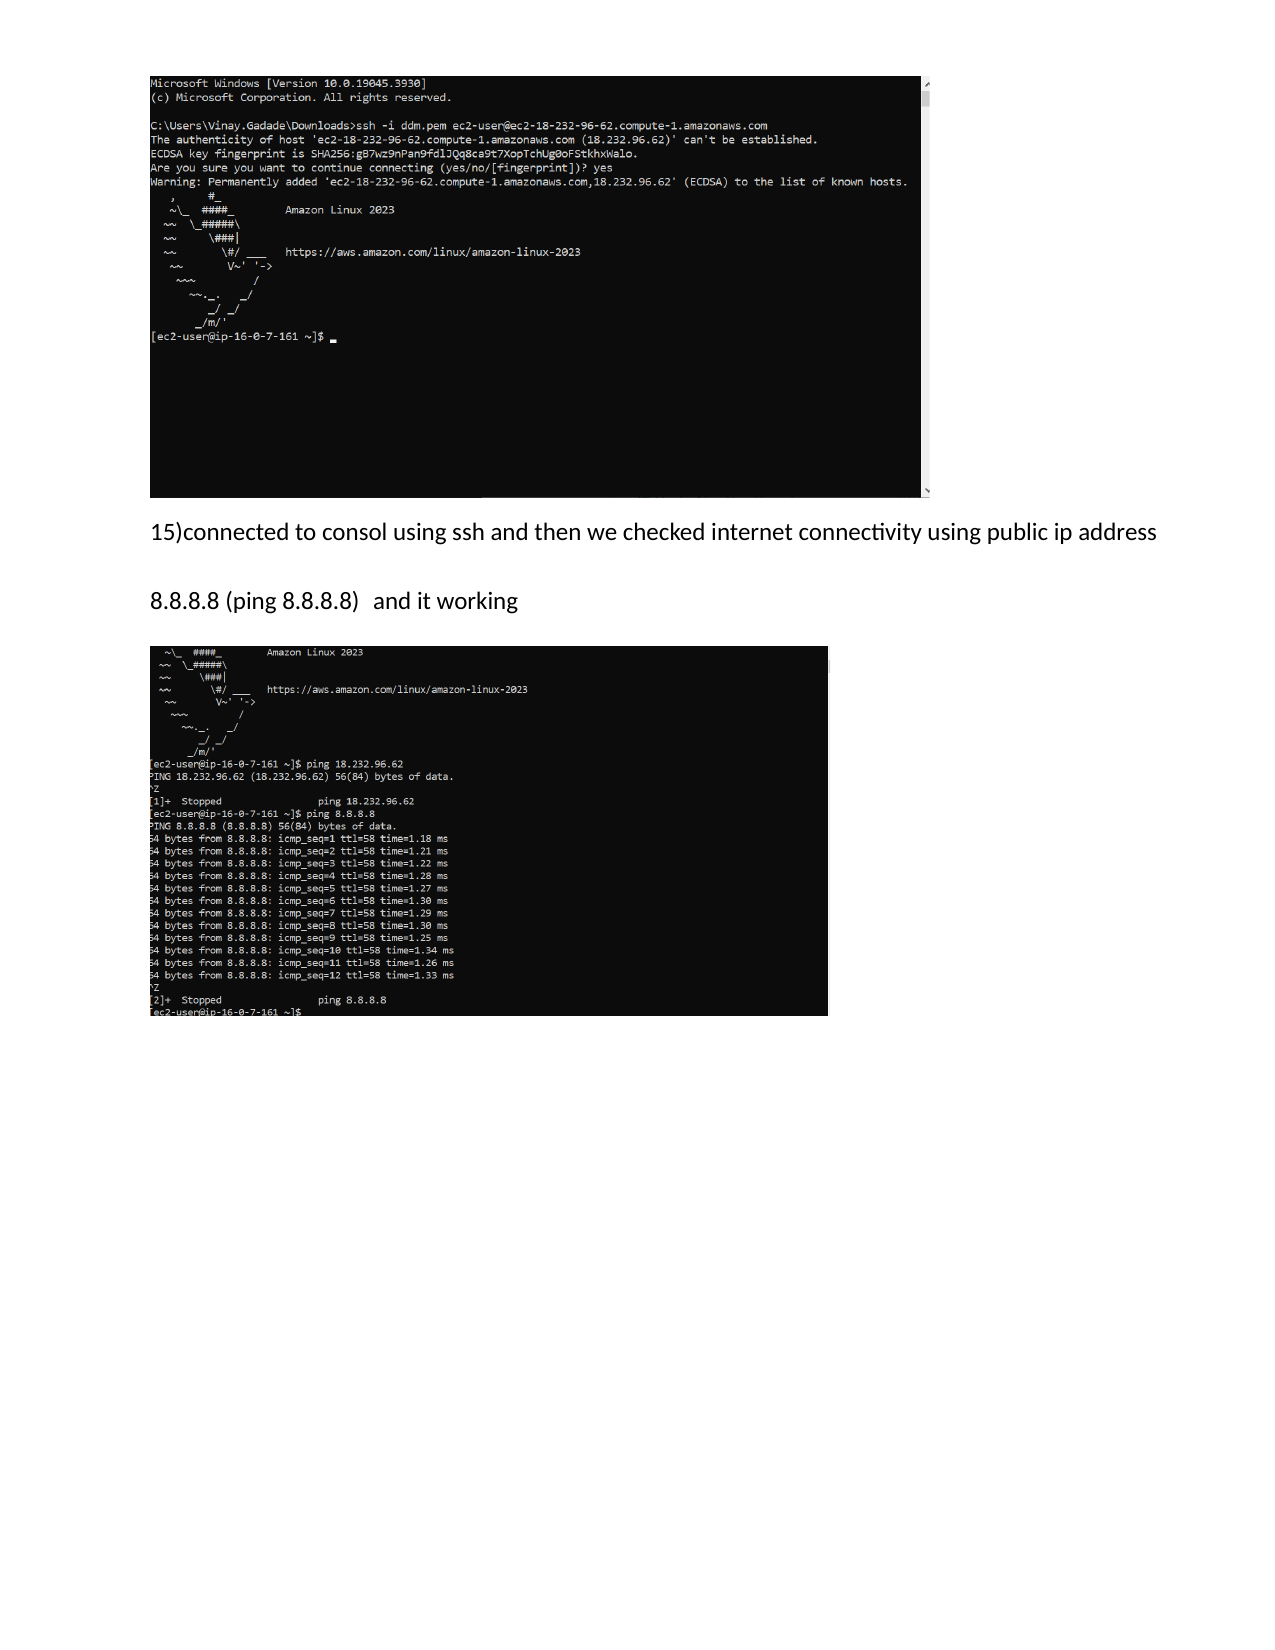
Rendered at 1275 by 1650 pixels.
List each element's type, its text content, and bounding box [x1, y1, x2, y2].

text 15)connected to consol using ssh and then we checked internet connectivity using public ip address 8.8.8.8 (ping 8.8.8.8) and it working [150, 516, 1200, 624]
picture [150, 646, 831, 1016]
picture [150, 75, 930, 498]
